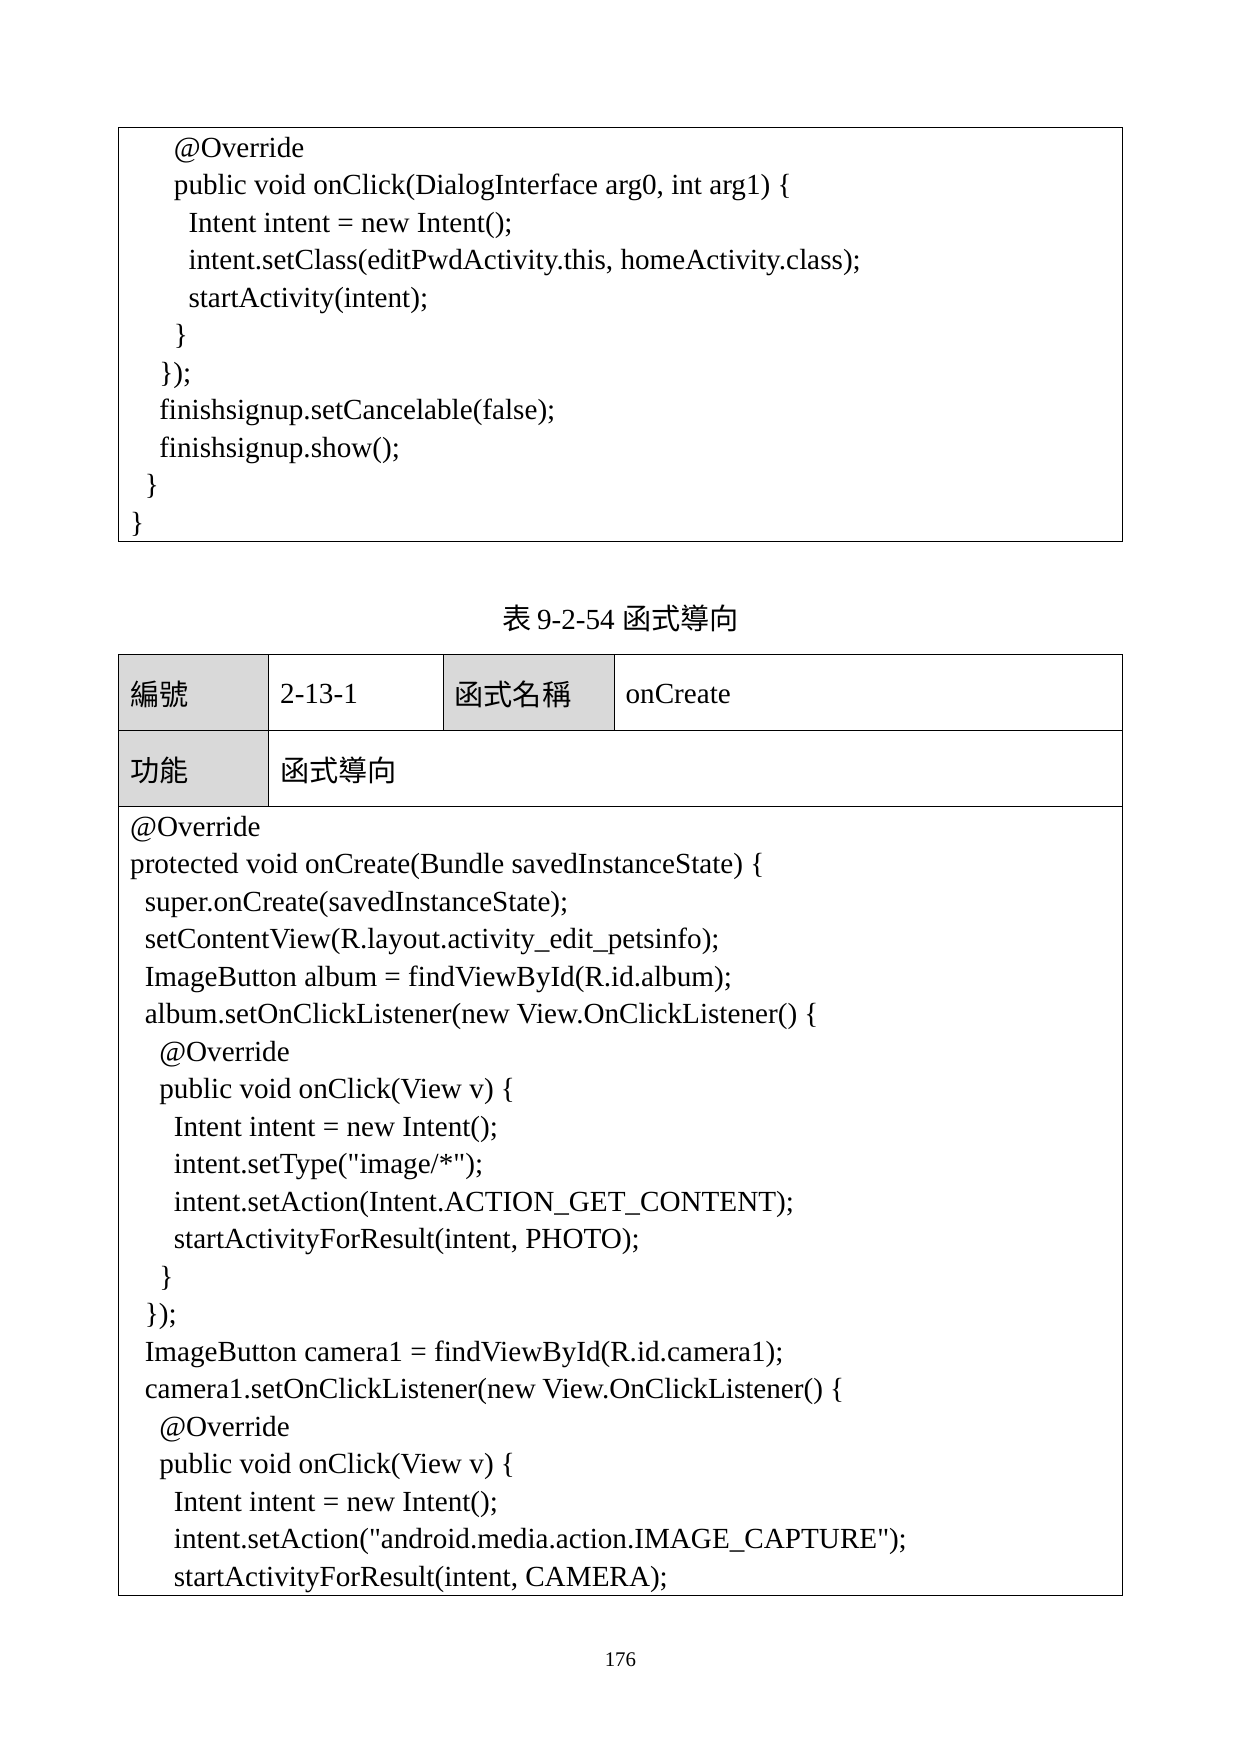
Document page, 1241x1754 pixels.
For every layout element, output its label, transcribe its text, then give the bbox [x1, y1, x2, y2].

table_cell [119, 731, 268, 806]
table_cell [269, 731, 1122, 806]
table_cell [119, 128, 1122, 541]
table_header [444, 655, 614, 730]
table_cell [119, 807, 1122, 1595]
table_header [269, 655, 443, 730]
subtitle 表9-2-54 函式導向 [118, 579, 1122, 654]
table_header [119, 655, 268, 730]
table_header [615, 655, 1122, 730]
